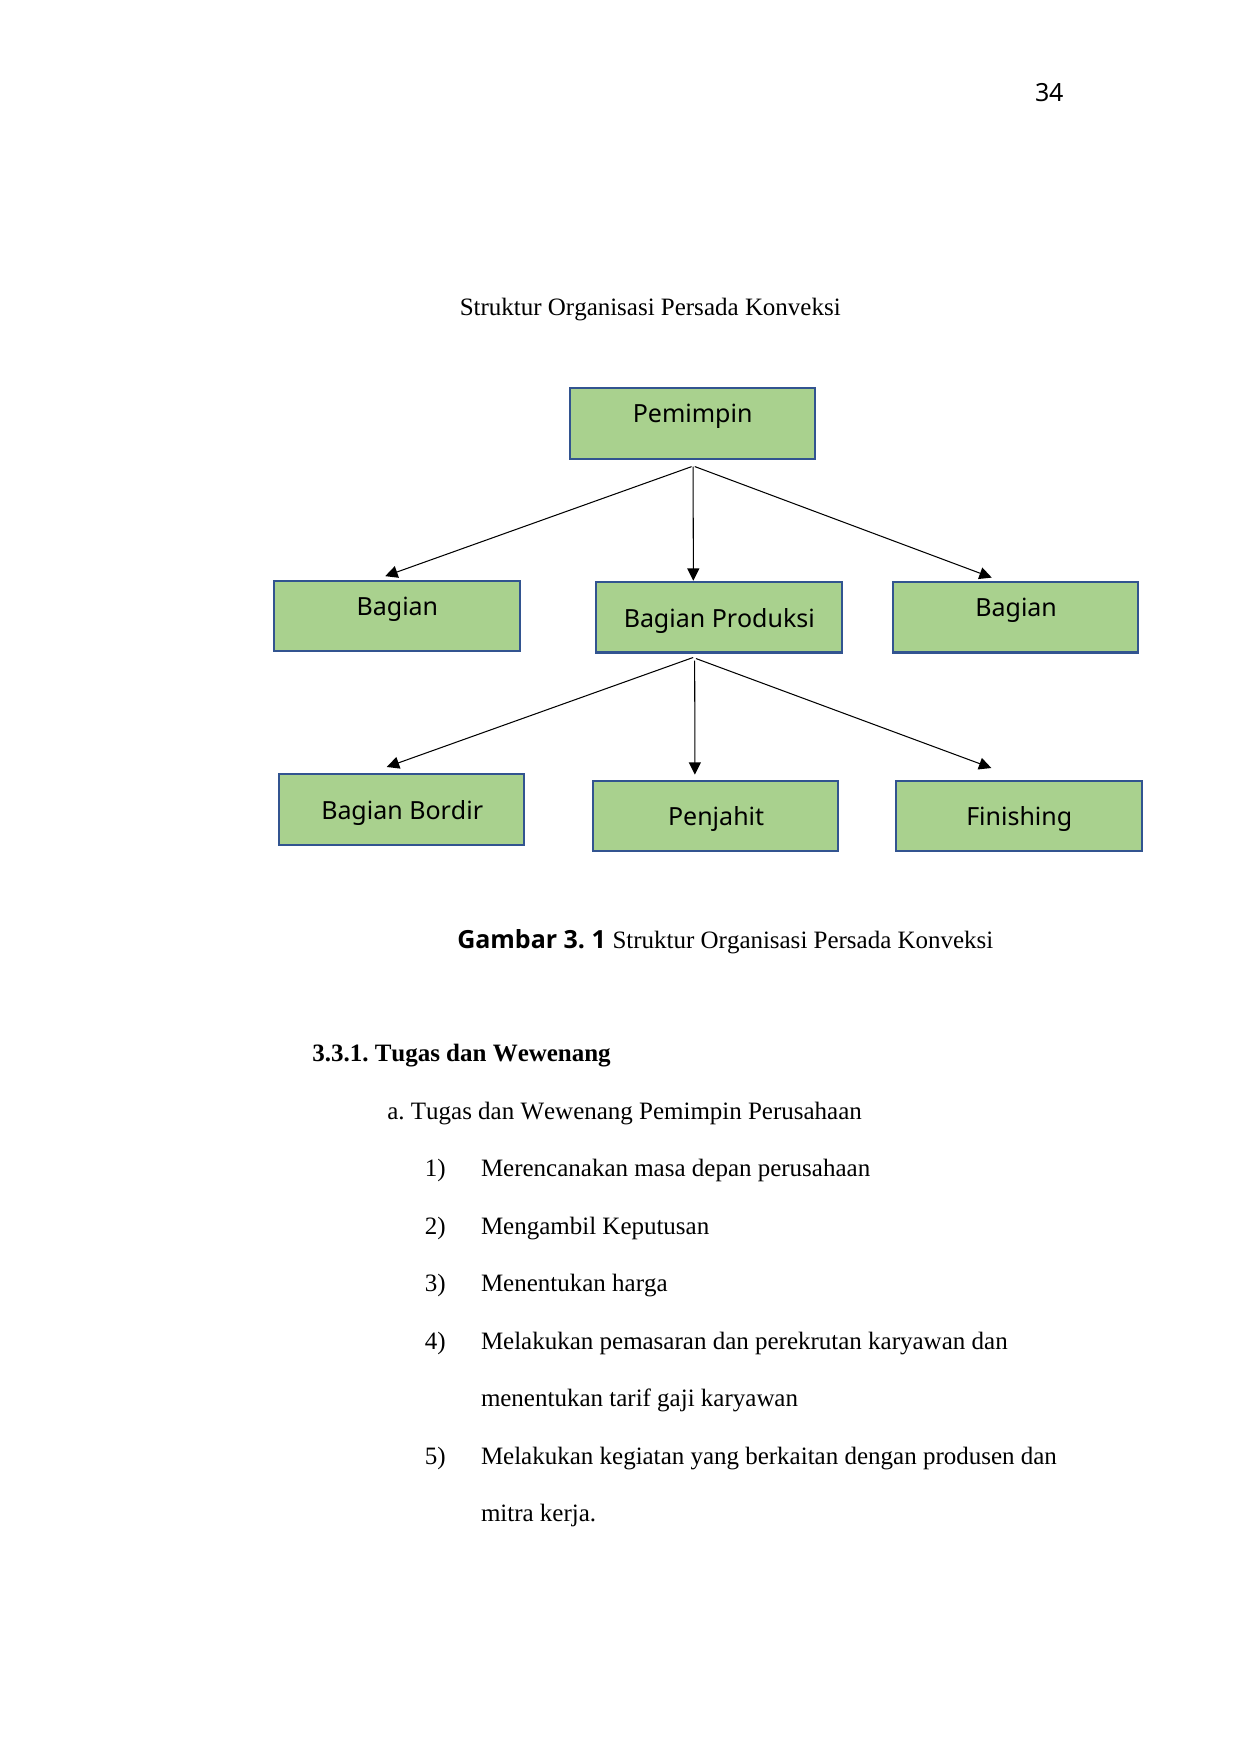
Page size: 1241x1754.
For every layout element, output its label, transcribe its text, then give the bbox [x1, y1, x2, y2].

subtitle 3.3.1. Tugas dan Wewenang [237, 1038, 1063, 1067]
text Gambar 3. 1 Struktur Organisasi Persada Konveksi [312, 922, 1063, 956]
list Menentukan harga [424, 1268, 1063, 1297]
list Melakukan kegiatan yang berkaitan dengan produsen dan mitra kerja. [424, 1441, 1063, 1527]
text Struktur Organisasi Persada Konveksi [237, 292, 1063, 321]
list Mengambil Keputusan [424, 1211, 1063, 1240]
list Merencanakan masa depan perusahaan [424, 1153, 1063, 1182]
text a. Tugas dan Wewenang Pemimpin Perusahaan [237, 1096, 1063, 1125]
list Melakukan pemasaran dan perekrutan karyawan dan menentukan tarif gaji karyawan [424, 1326, 1063, 1412]
